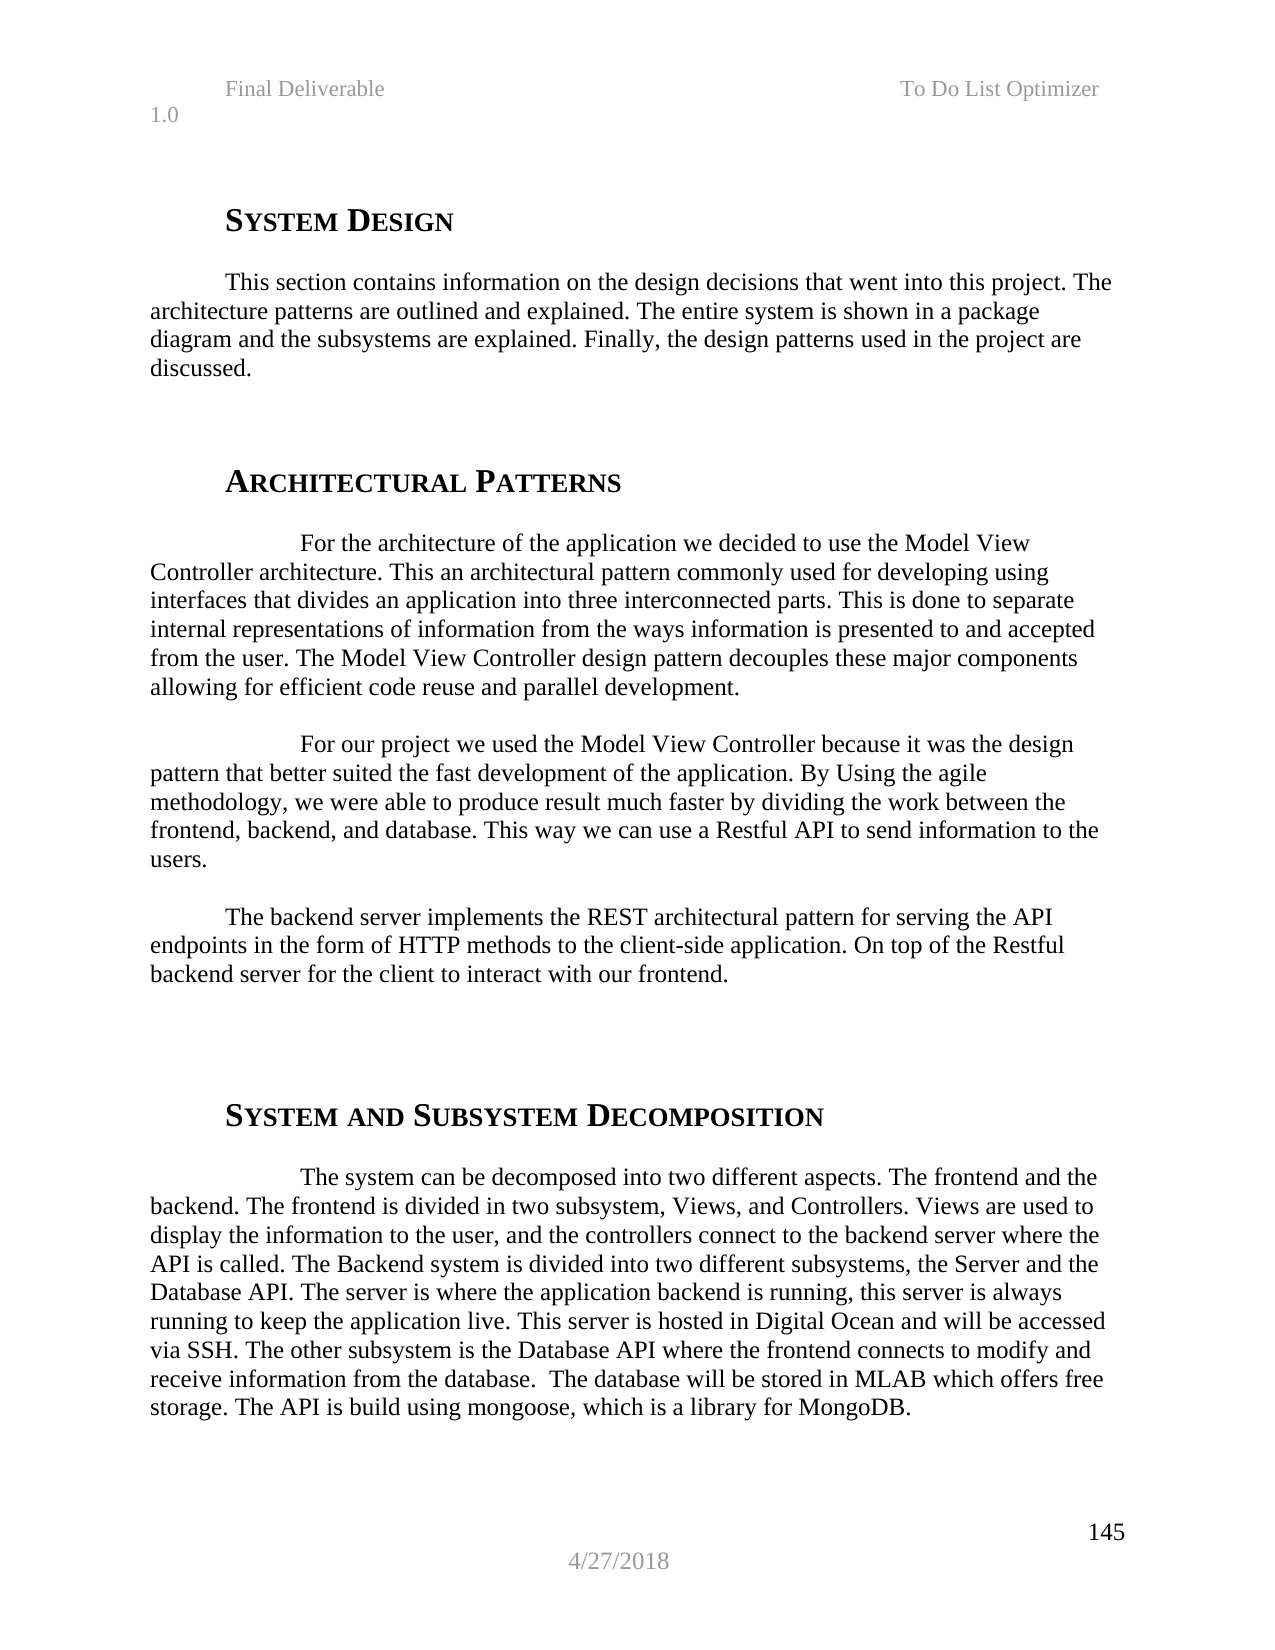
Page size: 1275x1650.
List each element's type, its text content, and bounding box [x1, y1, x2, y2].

subtitle System Design [150, 200, 1125, 238]
text For our project we used the Model View Controller because it was the design pattern that better suited the fast development of the application. By Using the agile methodology, we were able to produce result much faster by dividing the work between the frontend, backend, and database. This way we can use a Restful API to send information to the users. [150, 729, 1125, 873]
text For the architecture of the application we decided to use the Model View Controller architecture. This an architectural pattern commonly used for developing using interfaces that divides an application into three interconnected parts. This is done to separate internal representations of information from the ways information is presented to and accepted from the user. The Model View Controller design pattern decouples these major components allowing for efficient code reuse and parallel development. [150, 528, 1125, 700]
text This section contains information on the design decisions that went into this project. The architecture patterns are outlined and explained. The entire system is shown in a package diagram and the subsystems are explained. Finally, the design patterns used in the project are discussed. [150, 267, 1125, 382]
subtitle Architectural Patterns [150, 461, 1125, 499]
subtitle System and Subsystem Decomposition [150, 1095, 1125, 1134]
text The backend server implements the REST architectural pattern for serving the API endpoints in the form of HTTP methods to the client-side application. On top of the Restful backend server for the client to interact with our frontend. [150, 902, 1125, 988]
text The system can be decomposed into two different aspects. The frontend and the backend. The frontend is divided in two subsystem, Views, and Controllers. Views are used to display the information to the user, and the controllers connect to the backend server where the API is called. The Backend system is divided into two different subsystems, the Server and the Database API. The server is where the application backend is running, this server is always running to keep the application live. This server is hosted in Digital Ocean and will be accessed via SSH. The other subsystem is the Database API where the frontend connects to modify and receive information from the database. The database will be stored in MLAB which offers free storage. The API is build using mongoose, which is a library for MongoDB. [150, 1162, 1125, 1421]
